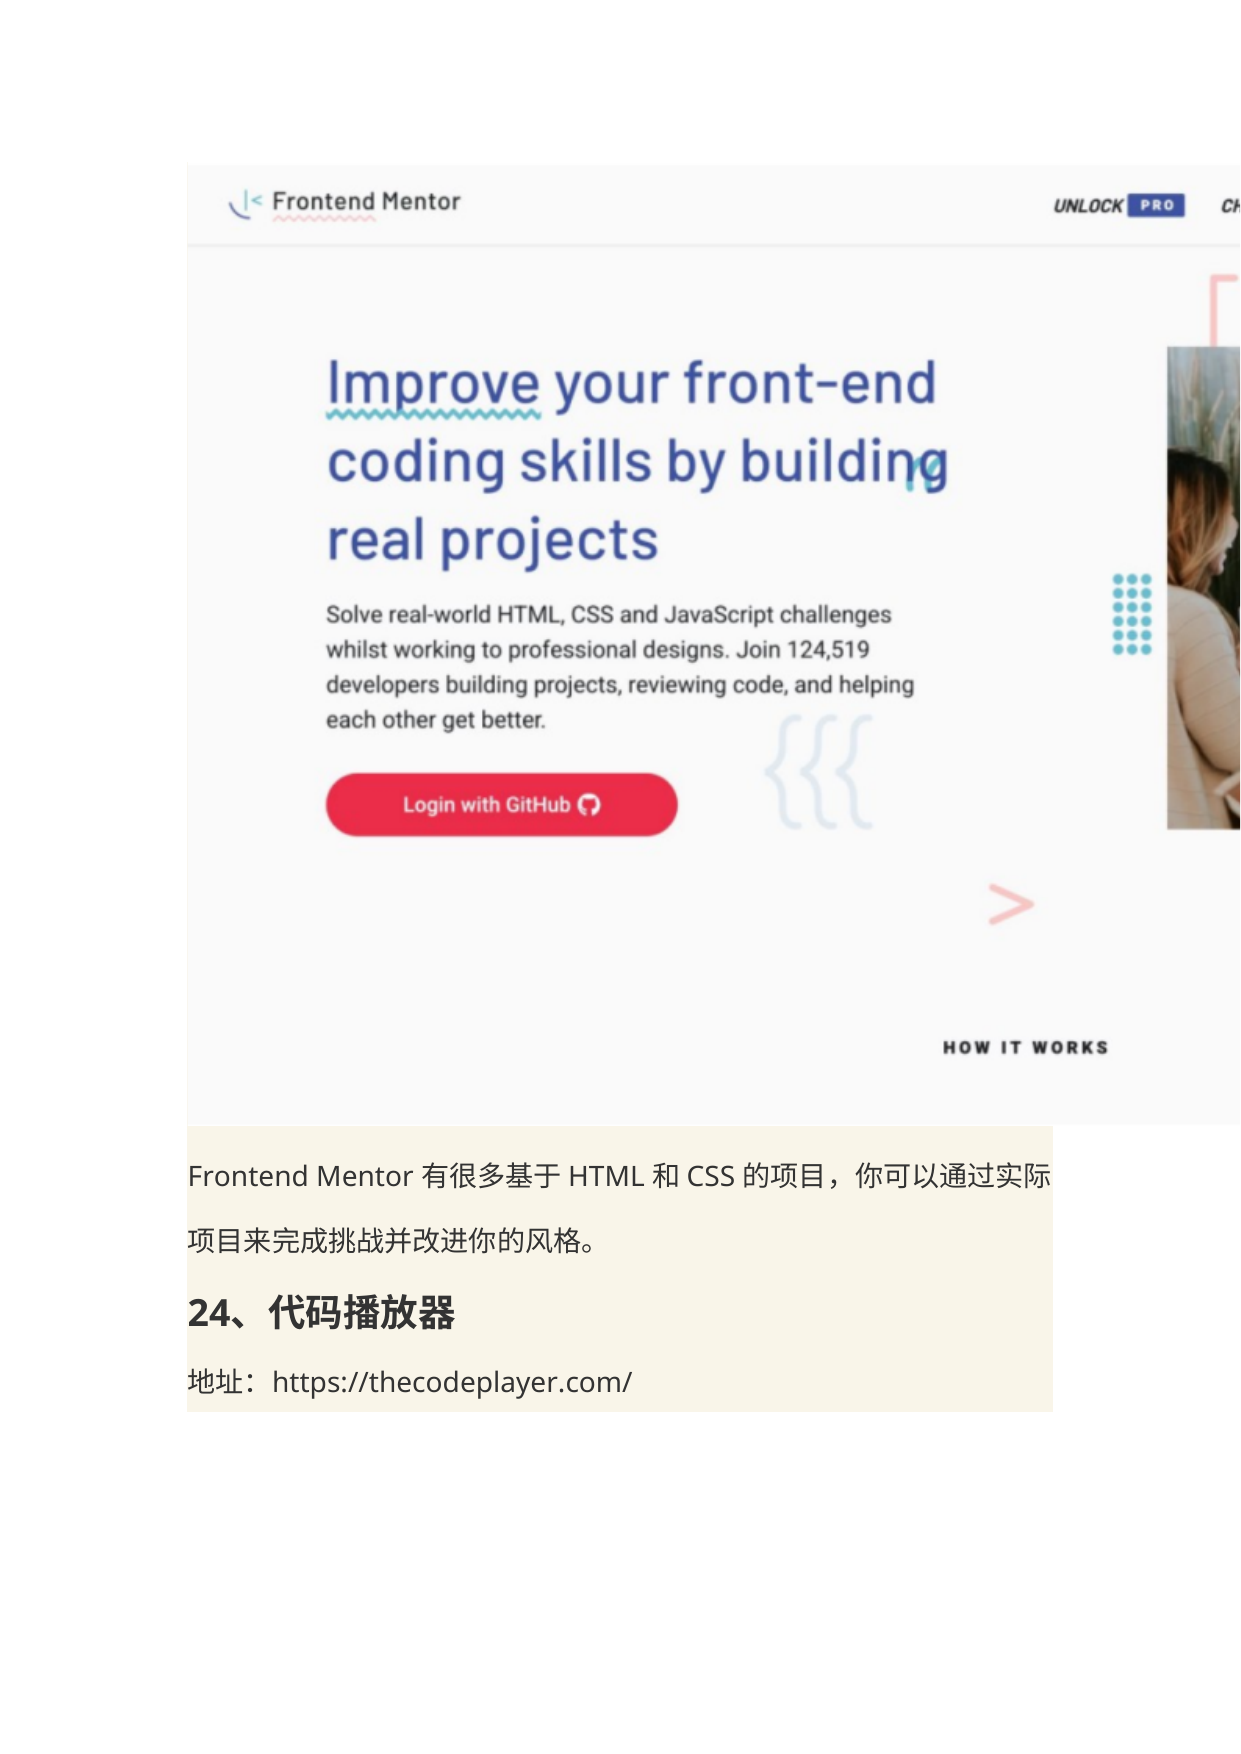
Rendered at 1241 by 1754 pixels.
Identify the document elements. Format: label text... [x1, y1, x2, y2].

text 地址：https://thecodeplayer.com/ [187, 1347, 1053, 1412]
picture [187, 162, 1241, 1126]
text Frontend Mentor 有很多基于 HTML 和 CSS 的项目，你可以通过实际项目来完成挑战并改进你的风格。 [187, 1142, 1053, 1272]
text 24、代码播放器 [187, 1277, 1053, 1342]
